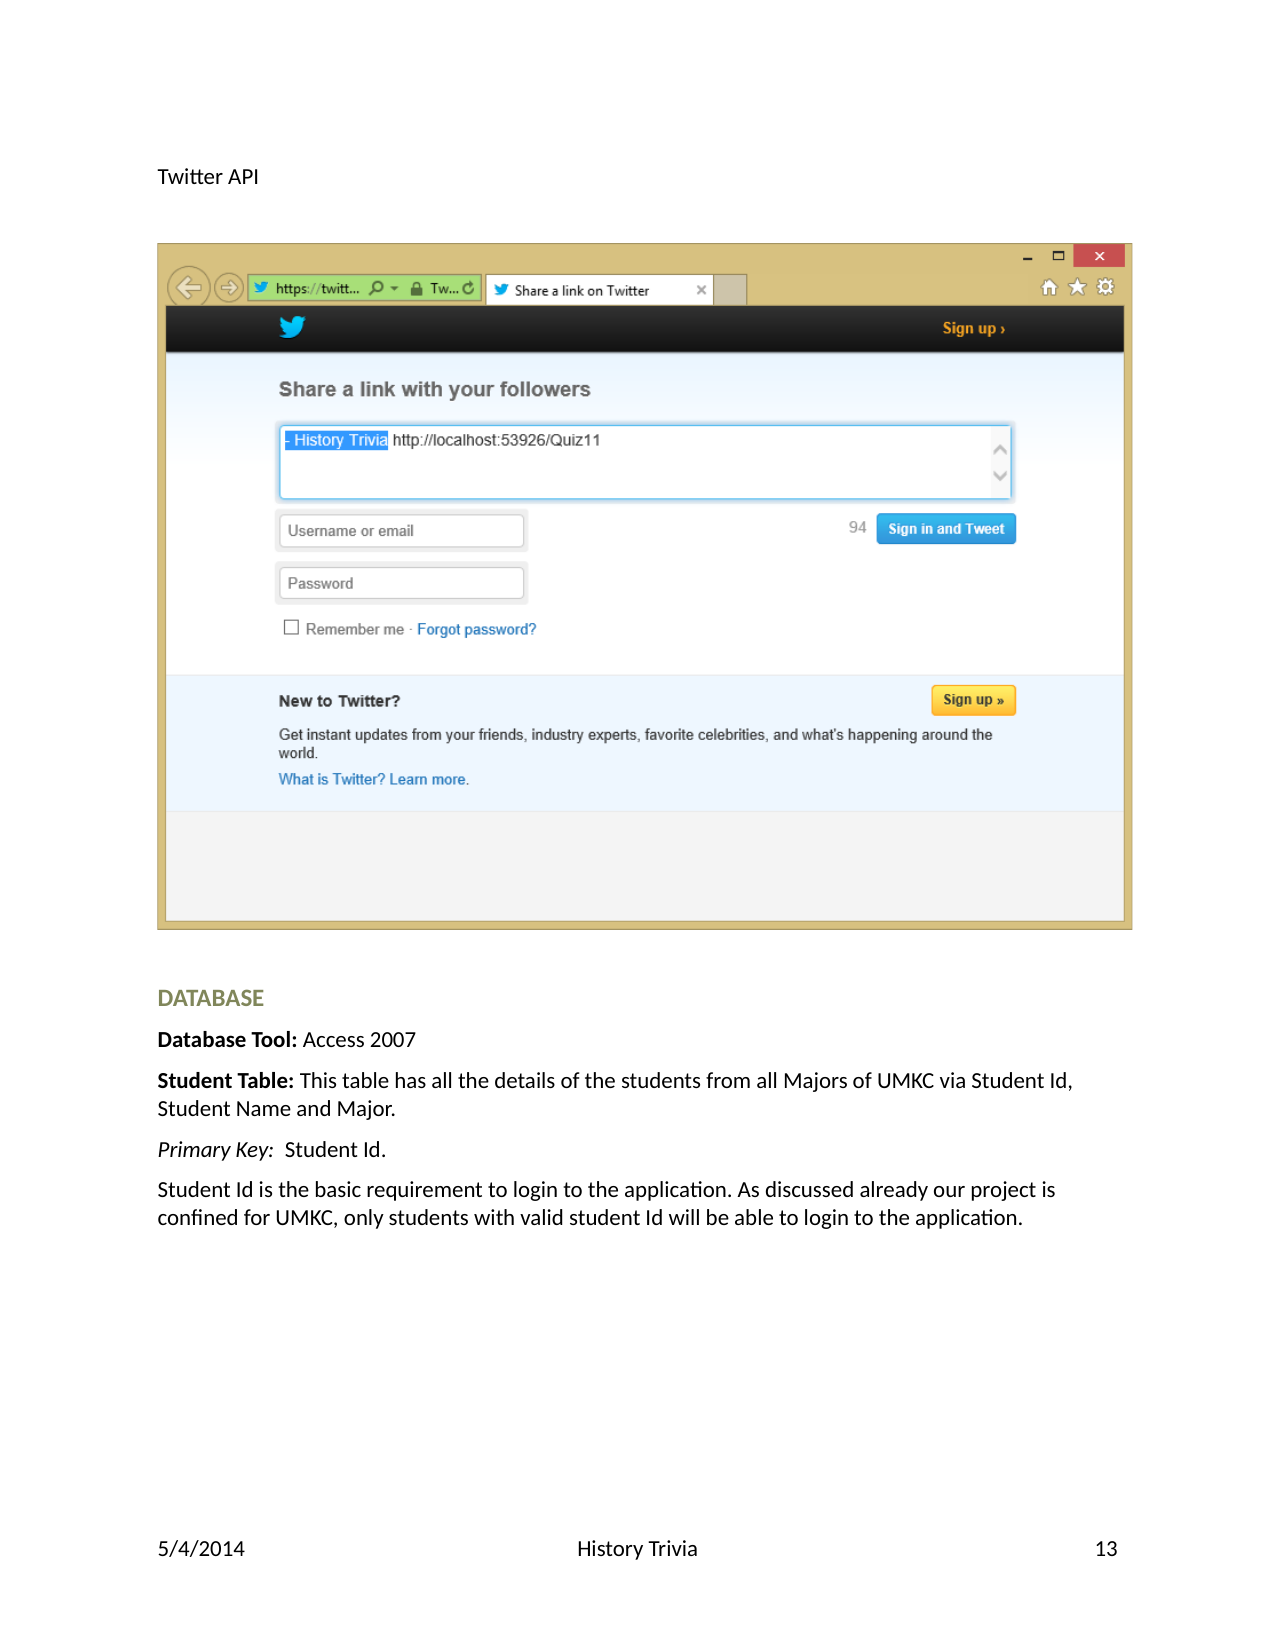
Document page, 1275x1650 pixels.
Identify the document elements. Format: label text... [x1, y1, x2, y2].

text Student Table: This table has all the details of the students from all Majors of UMKC via Student Id, Student Name and Major. [157, 1066, 1117, 1122]
text Primary Key: Student Id. [157, 1135, 1117, 1163]
text Student Id is the basic requirement to login to the application. As discussed already our project is confined for UMKC, only students with valid student Id will be able to login to the application. [157, 1175, 1117, 1231]
text Database Tool: Access 2007 [157, 1026, 1117, 1054]
picture [157, 243, 1133, 930]
text Twitter API [157, 162, 1117, 191]
title DATabase [157, 983, 1117, 1013]
